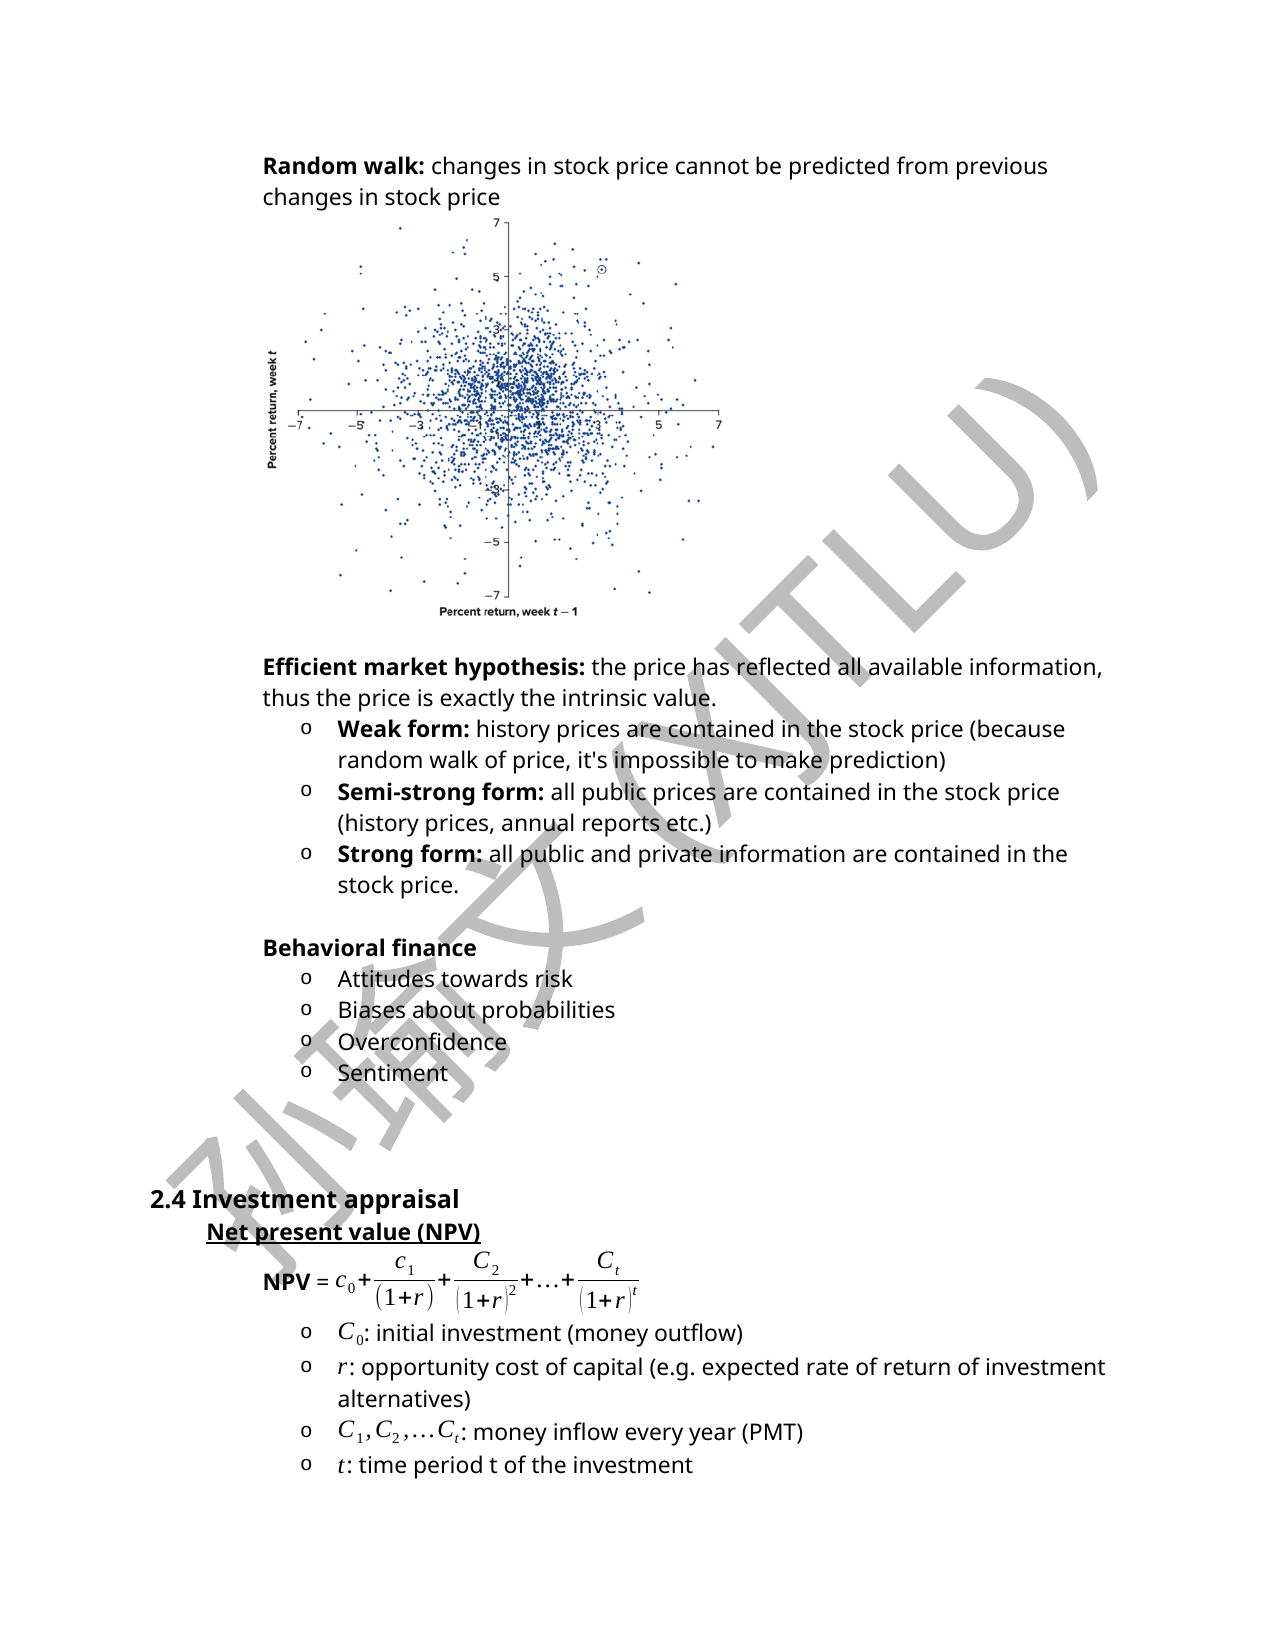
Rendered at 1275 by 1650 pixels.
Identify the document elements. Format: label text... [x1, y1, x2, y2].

text 2.4 Investment appraisal [150, 1182, 1125, 1216]
list Strong form: all public and private information are contained in the stock price. [300, 838, 1125, 900]
list Weak form: history prices are contained in the stock price (because random walk of price, it's impossible to make prediction) [300, 713, 1125, 775]
list : initial investment (money outflow) [300, 1316, 1125, 1350]
list Sentiment [300, 1057, 1125, 1088]
list : money inflow every year (PMT) [300, 1414, 1125, 1449]
text Net present value (NPV) [206, 1216, 1125, 1247]
text Random walk: changes in stock price cannot be predicted from previous changes in stock price [262, 150, 1125, 212]
text Efficient market hypothesis: the price has reflected all available information, thus the price is exactly the intrinsic value. [262, 650, 1125, 713]
list Attitudes towards risk [300, 963, 1125, 994]
text Behavioral finance [262, 932, 1125, 963]
list Biases about probabilities [300, 994, 1125, 1025]
text NPV = [262, 1247, 1125, 1316]
list : opportunity cost of capital (e.g. expected rate of return of investment alternatives) [300, 1350, 1125, 1414]
picture [262, 212, 728, 620]
list Overconfidence [300, 1025, 1125, 1057]
list : time period t of the investment [300, 1449, 1125, 1481]
list Semi-strong form: all public prices are contained in the stock price (history prices, annual reports etc.) [300, 775, 1125, 838]
